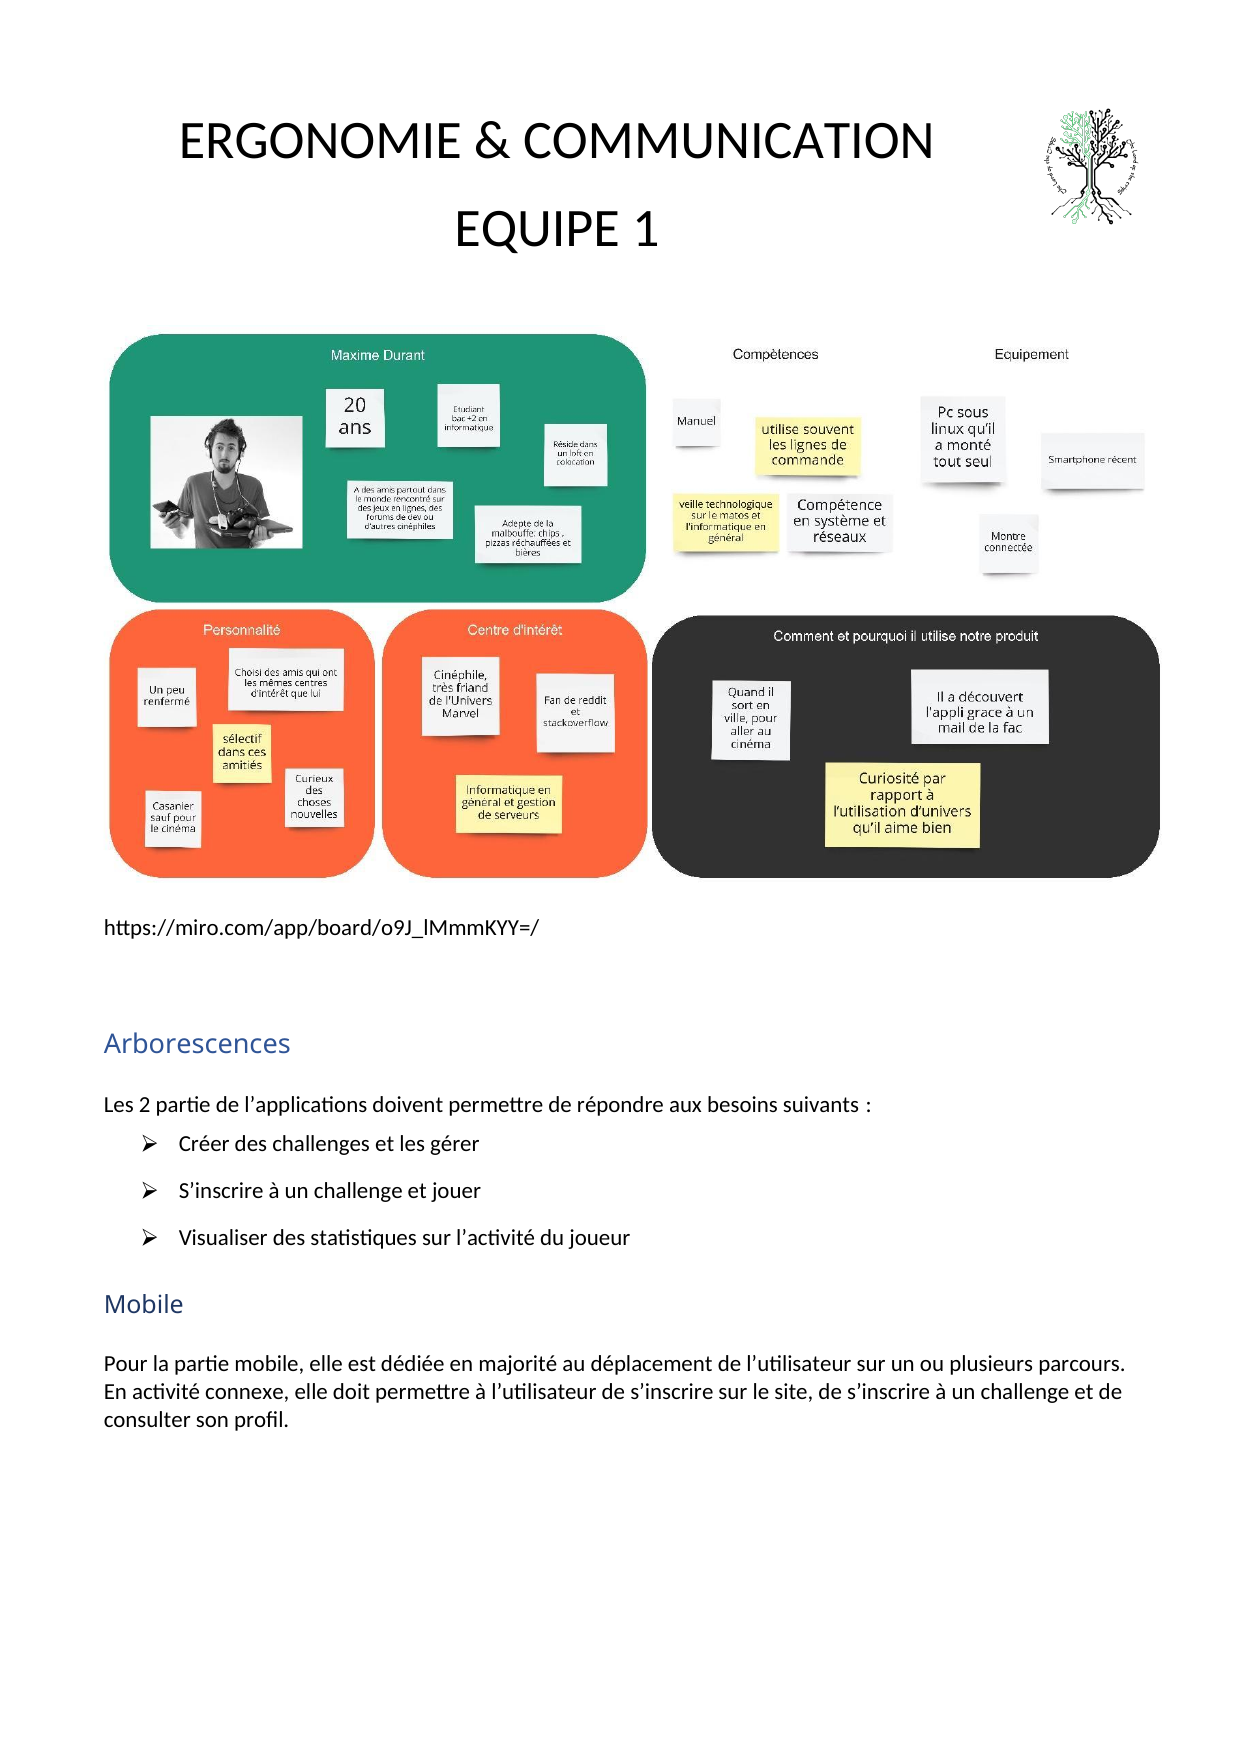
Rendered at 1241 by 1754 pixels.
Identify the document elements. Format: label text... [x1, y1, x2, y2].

text Les 2 partie de l’applications doivent permettre de répondre aux besoins suivants : [103, 1090, 1137, 1118]
picture [103, 325, 1169, 885]
subtitle Arborescences [103, 1025, 1137, 1062]
subtitle Mobile [103, 1287, 1137, 1321]
text https://miro.com/app/board/o9J_lMmmKYY=/ [103, 913, 1137, 941]
list Créer des challenges et les gérer [141, 1118, 1137, 1165]
list S’inscrire à un challenge et jouer [141, 1165, 1137, 1212]
list Visualiser des statistiques sur l’activité du joueur [141, 1212, 1137, 1259]
picture [1040, 106, 1147, 227]
text Pour la partie mobile, elle est dédiée en majorité au déplacement de l’utilisateur sur un ou plusieurs parcours. En activité connexe, elle doit permettre à l’utilisateur de s’inscrire sur le site, de s’inscrire à un challenge et de consulter son profil. [103, 1349, 1137, 1433]
